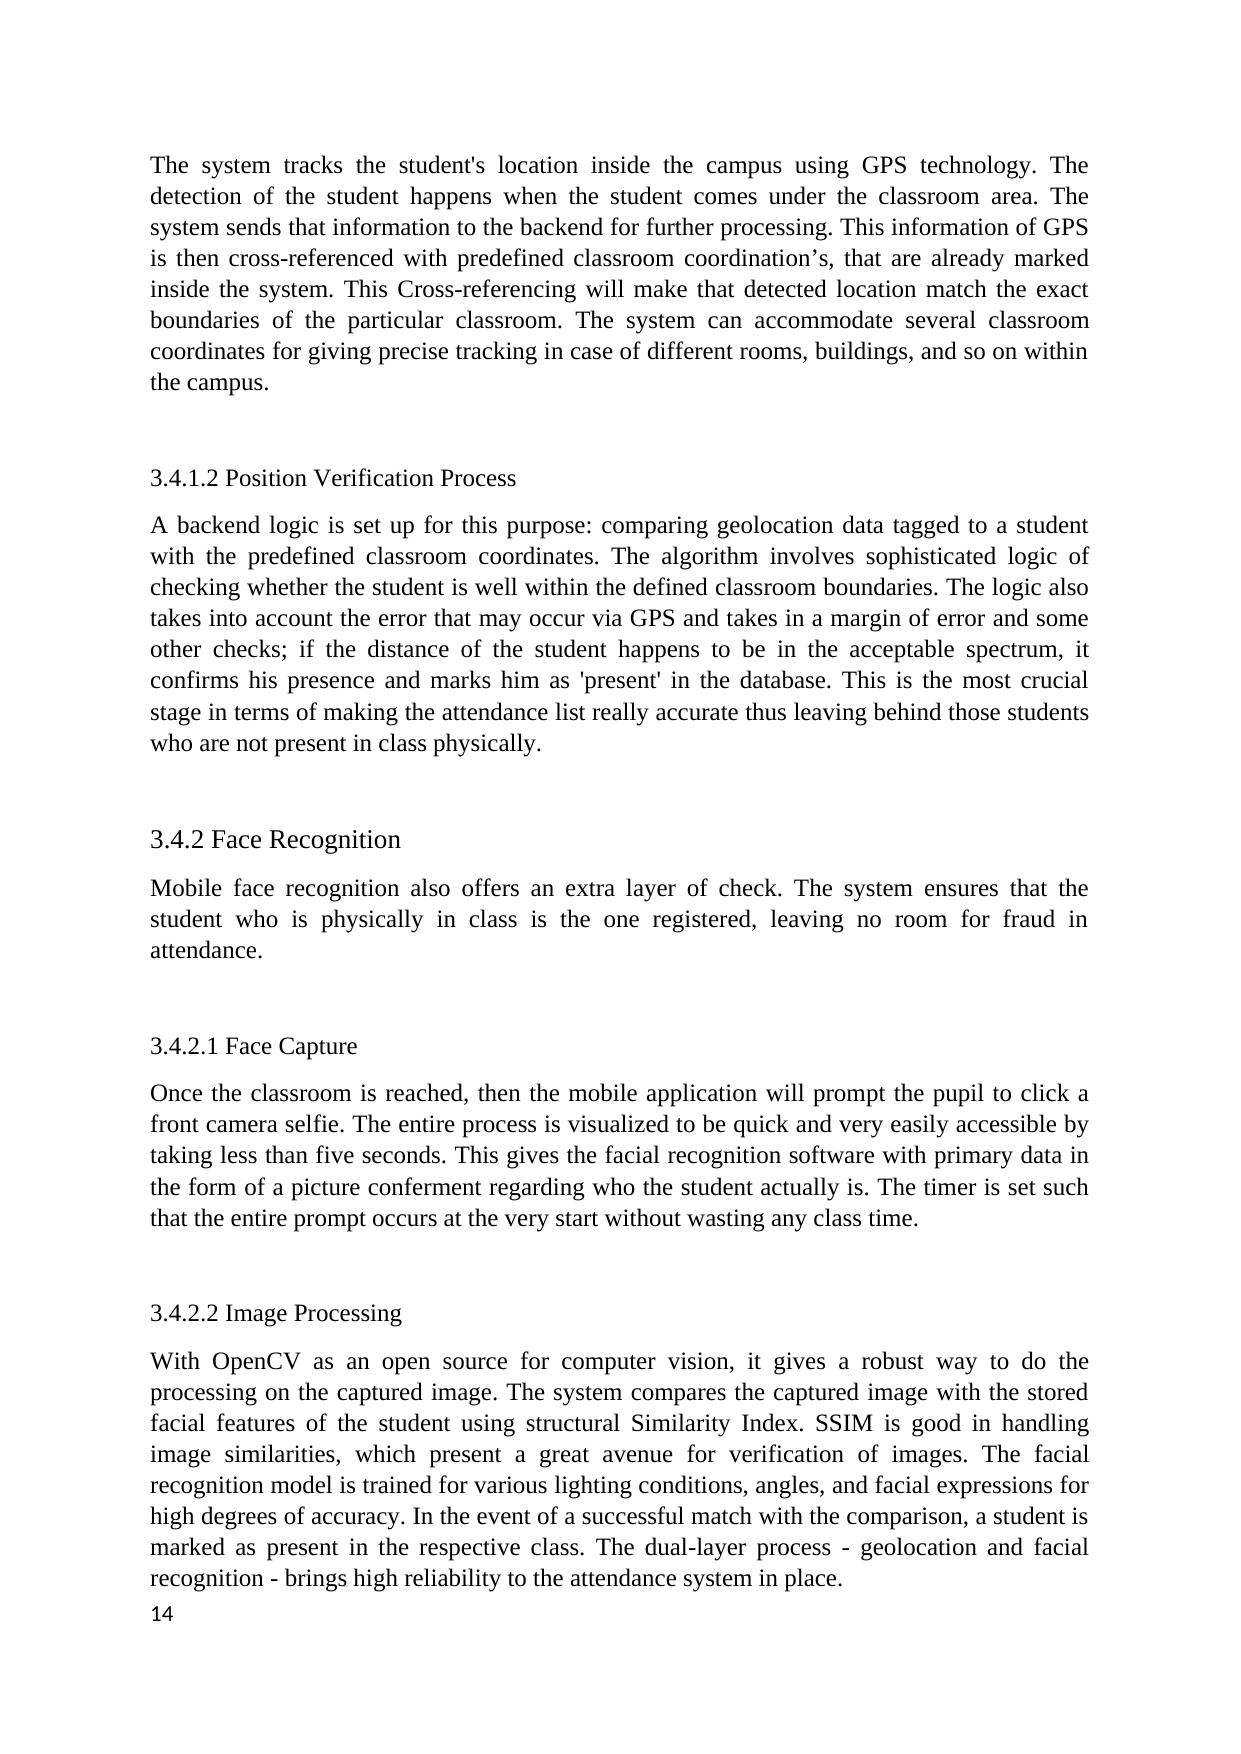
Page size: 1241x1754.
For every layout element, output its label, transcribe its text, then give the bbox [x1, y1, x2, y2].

text 3.4.2 Face Recognition [150, 823, 1090, 854]
text With OpenCV as an open source for computer vision, it gives a robust way to do the processing on the captured image. The system compares the captured image with the stored facial features of the student using structural Similarity Index. SSIM is good in handling image similarities, which present a great avenue for verification of images. The facial recognition model is trained for various lighting conditions, angles, and facial expressions for high degrees of accuracy. In the event of a successful match with the comparison, a student is marked as present in the respective class. The dual-layer process - geolocation and facial recognition - brings high reliability to the attendance system in place. [150, 1346, 1090, 1592]
text Mobile face recognition also offers an extra layer of check. The system ensures that the student who is physically in class is the one registered, leaving no room for fraud in attendance. [150, 873, 1090, 964]
text The system tracks the student's location inside the campus using GPS technology. The detection of the student happens when the student comes under the classroom area. The system sends that information to the backend for further processing. This information of GPS is then cross-referenced with predefined classroom coordination’s, that are already marked inside the system. This Cross-referencing will make that detected location match the exact boundaries of the particular classroom. The system can accommodate several classroom coordinates for giving precise tracking in case of different rooms, buildings, and so on within the campus. [150, 150, 1090, 396]
text 3.4.2.1 Face Capture [150, 1031, 1090, 1059]
text A backend logic is set up for this purpose: comparing geolocation data tagged to a student with the predefined classroom coordinates. The algorithm involves sophisticated logic of checking whether the student is well within the defined classroom boundaries. The logic also takes into account the error that may occur via GPS and takes in a margin of error and some other checks; if the distance of the student happens to be in the acceptable spectrum, it confirms his presence and marks him as 'present' in the database. This is the most crucial stage in terms of making the attendance list really accurate thus leaving behind those students who are not present in class physically. [150, 510, 1090, 756]
text Once the classroom is reached, then the mobile application will prompt the pupil to click a front camera selfie. The entire process is visualized to be quick and very easily accessible by taking less than five seconds. This gives the facial recognition software with primary data in the form of a picture conferment regarding who the student actually is. The timer is set such that the entire prompt occurs at the very start without wasting any class time. [150, 1078, 1090, 1231]
text 3.4.1.2 Position Verification Process [150, 463, 1090, 491]
text 3.4.2.2 Image Processing [150, 1298, 1090, 1327]
